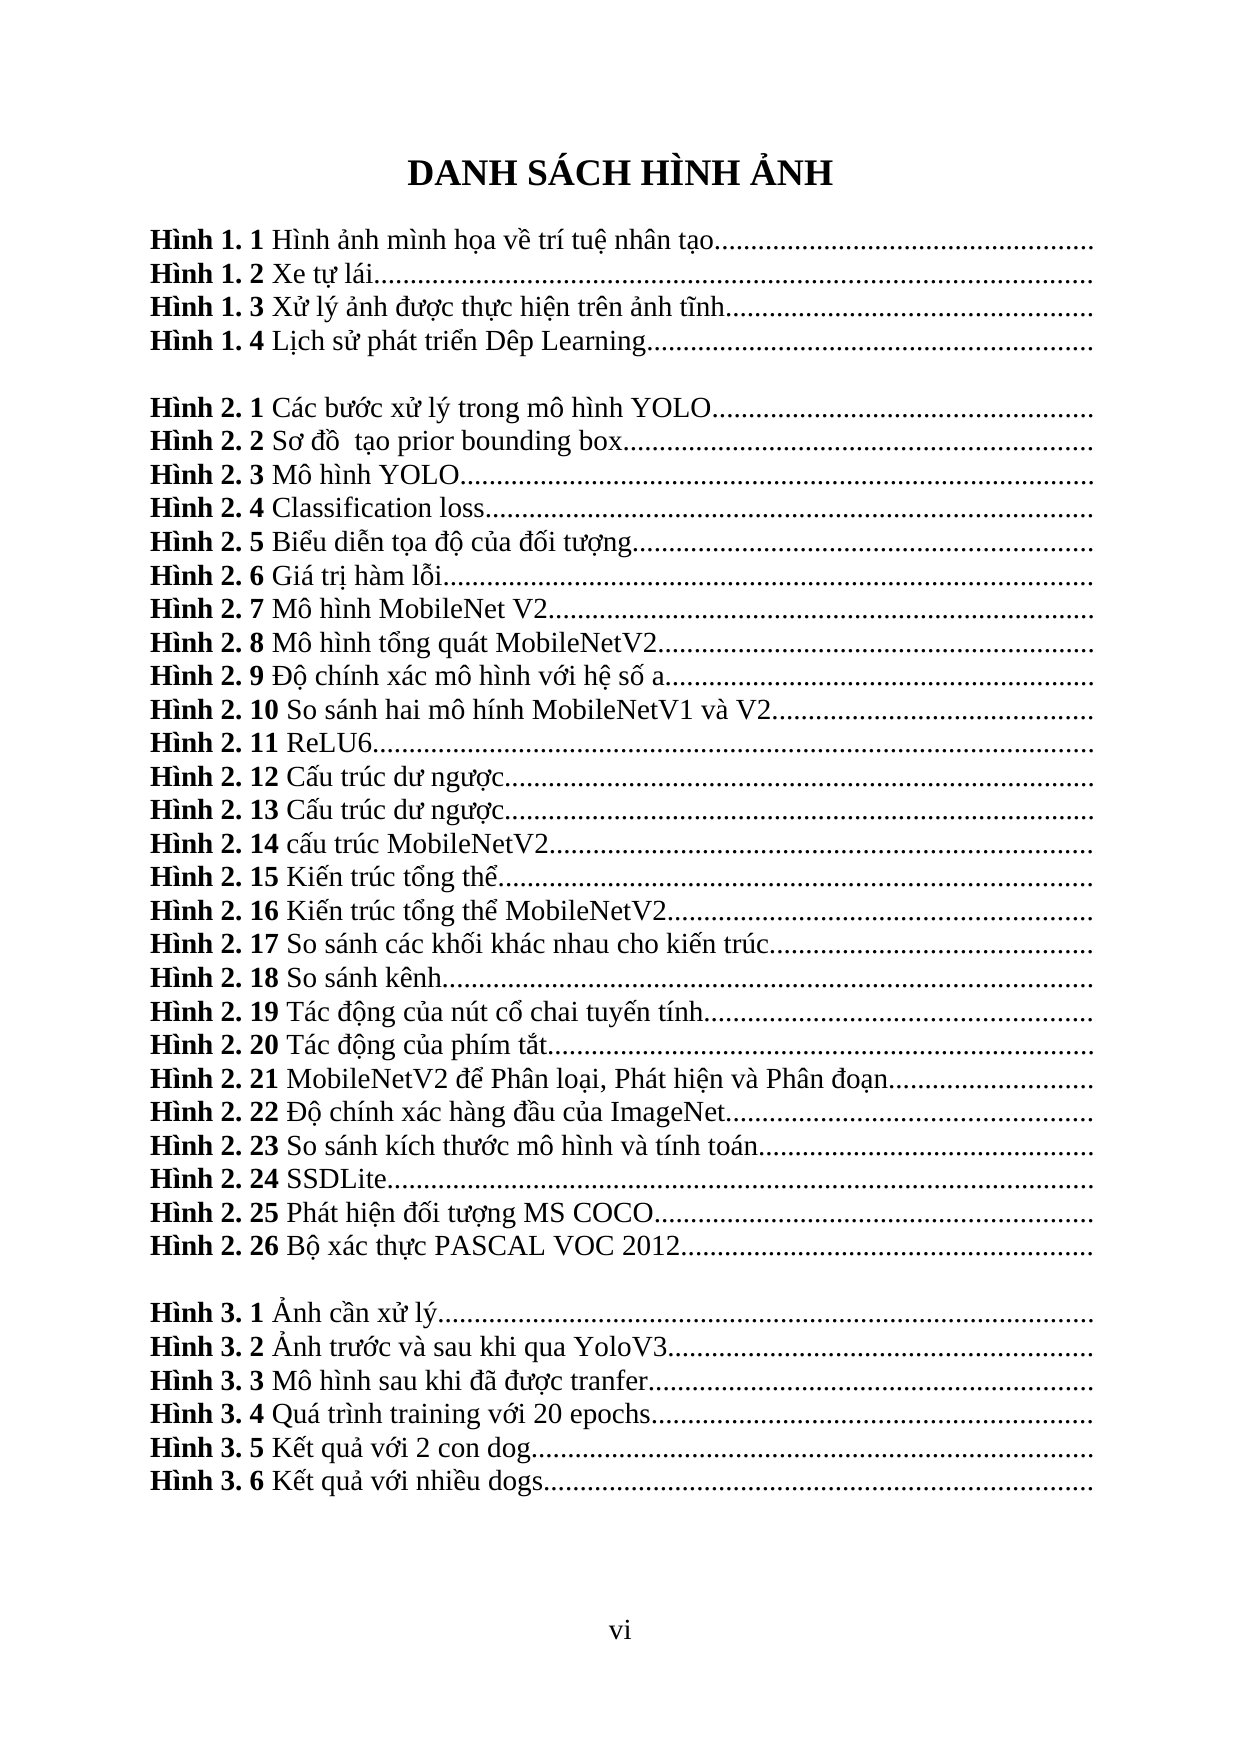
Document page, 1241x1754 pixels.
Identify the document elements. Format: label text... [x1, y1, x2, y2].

text Hình 3. 4 Quá trình training với 20 epochs. 50 [150, 1396, 1090, 1430]
subtitle DANH SÁCH HÌNH ẢNH [150, 150, 1090, 193]
text Hình 2. 7 Mô hình MobileNet V2 28 [150, 591, 1090, 625]
text Hình 2. 8 Mô hình tổng quát MobileNetV2 30 [150, 625, 1090, 658]
text Hình 2. 22 Độ chính xác hàng đầu của ImageNet 42 [150, 1094, 1090, 1128]
text Hình 2. 20 Tác động của phím tắt 40 [150, 1027, 1090, 1061]
text Hình 2. 3 Mô hình YOLO 23 [150, 457, 1090, 491]
text Hình 3. 2 Ảnh trước và sau khi qua YoloV3 48 [150, 1329, 1090, 1363]
text Hình 2. 13 Cấu trúc dư ngược 34 [150, 792, 1090, 826]
text Hình 3. 5 Kết quả với 2 con dog 51 [150, 1430, 1090, 1463]
text Hình 2. 12 Cấu trúc dư ngược 34 [150, 759, 1090, 792]
text Hình 2. 17 So sánh các khối khác nhau cho kiến trúc 38 [150, 927, 1090, 960]
text Hình 2. 6 Giá trị hàm lỗi 26 [150, 558, 1090, 591]
text Hình 3. 1 Ảnh cần xử lý 47 [150, 1296, 1090, 1329]
text Hình 2. 24 SSDLite 43 [150, 1161, 1090, 1195]
text Hình 3. 3 Mô hình sau khi đã được tranfer 49 [150, 1363, 1090, 1396]
text Hình 2. 4 Classification loss 25 [150, 491, 1090, 524]
text Hình 2. 26 Bộ xác thực PASCAL VOC 2012 45 [150, 1228, 1090, 1262]
text Hình 2. 14 cấu trúc MobileNetV2 35 [150, 826, 1090, 859]
text Hình 1. 2 Xe tự lái 14 [150, 256, 1090, 289]
text Hình 2. 9 Độ chính xác mô hình với hệ số a 31 [150, 658, 1090, 692]
text Hình 2. 18 So sánh kênh 39 [150, 960, 1090, 994]
text Hình 2. 2 Sơ đồ tạo prior bounding box 22 [150, 423, 1090, 457]
text Hình 2. 21 MobileNetV2 để Phân loại, Phát hiện và Phân đoạn 41 [150, 1061, 1090, 1094]
text Hình 2. 16 Kiến trúc tổng thể MobileNetV2 36 [150, 893, 1090, 927]
text Hình 2. 1 Các bước xử lý trong mô hình YOLO 21 [150, 390, 1090, 423]
text Hình 1. 1 Hình ảnh mình họa về trí tuệ nhân tạo 13 [150, 222, 1090, 256]
text Hình 1. 4 Lịch sử phát triển Dêp Learning 19 [150, 323, 1090, 356]
text Hình 2. 5 Biểu diễn tọa độ của đối tượng 26 [150, 524, 1090, 558]
text Hình 1. 3 Xử lý ảnh được thực hiện trên ảnh tĩnh 17 [150, 289, 1090, 323]
text Hình 2. 11 ReLU6 33 [150, 725, 1090, 759]
text Hình 3. 6 Kết quả với nhiều dogs 51 [150, 1463, 1090, 1497]
text Hình 2. 25 Phát hiện đối tượng MS COCO 44 [150, 1195, 1090, 1228]
text Hình 2. 15 Kiến trúc tổng thể 36 [150, 859, 1090, 893]
text Hình 2. 23 So sánh kích thước mô hình và tính toán 43 [150, 1128, 1090, 1161]
text Hình 2. 19 Tác động của nút cổ chai tuyến tính 39 [150, 994, 1090, 1027]
text Hình 2. 10 So sánh hai mô hính MobileNetV1 và V2 32 [150, 692, 1090, 725]
